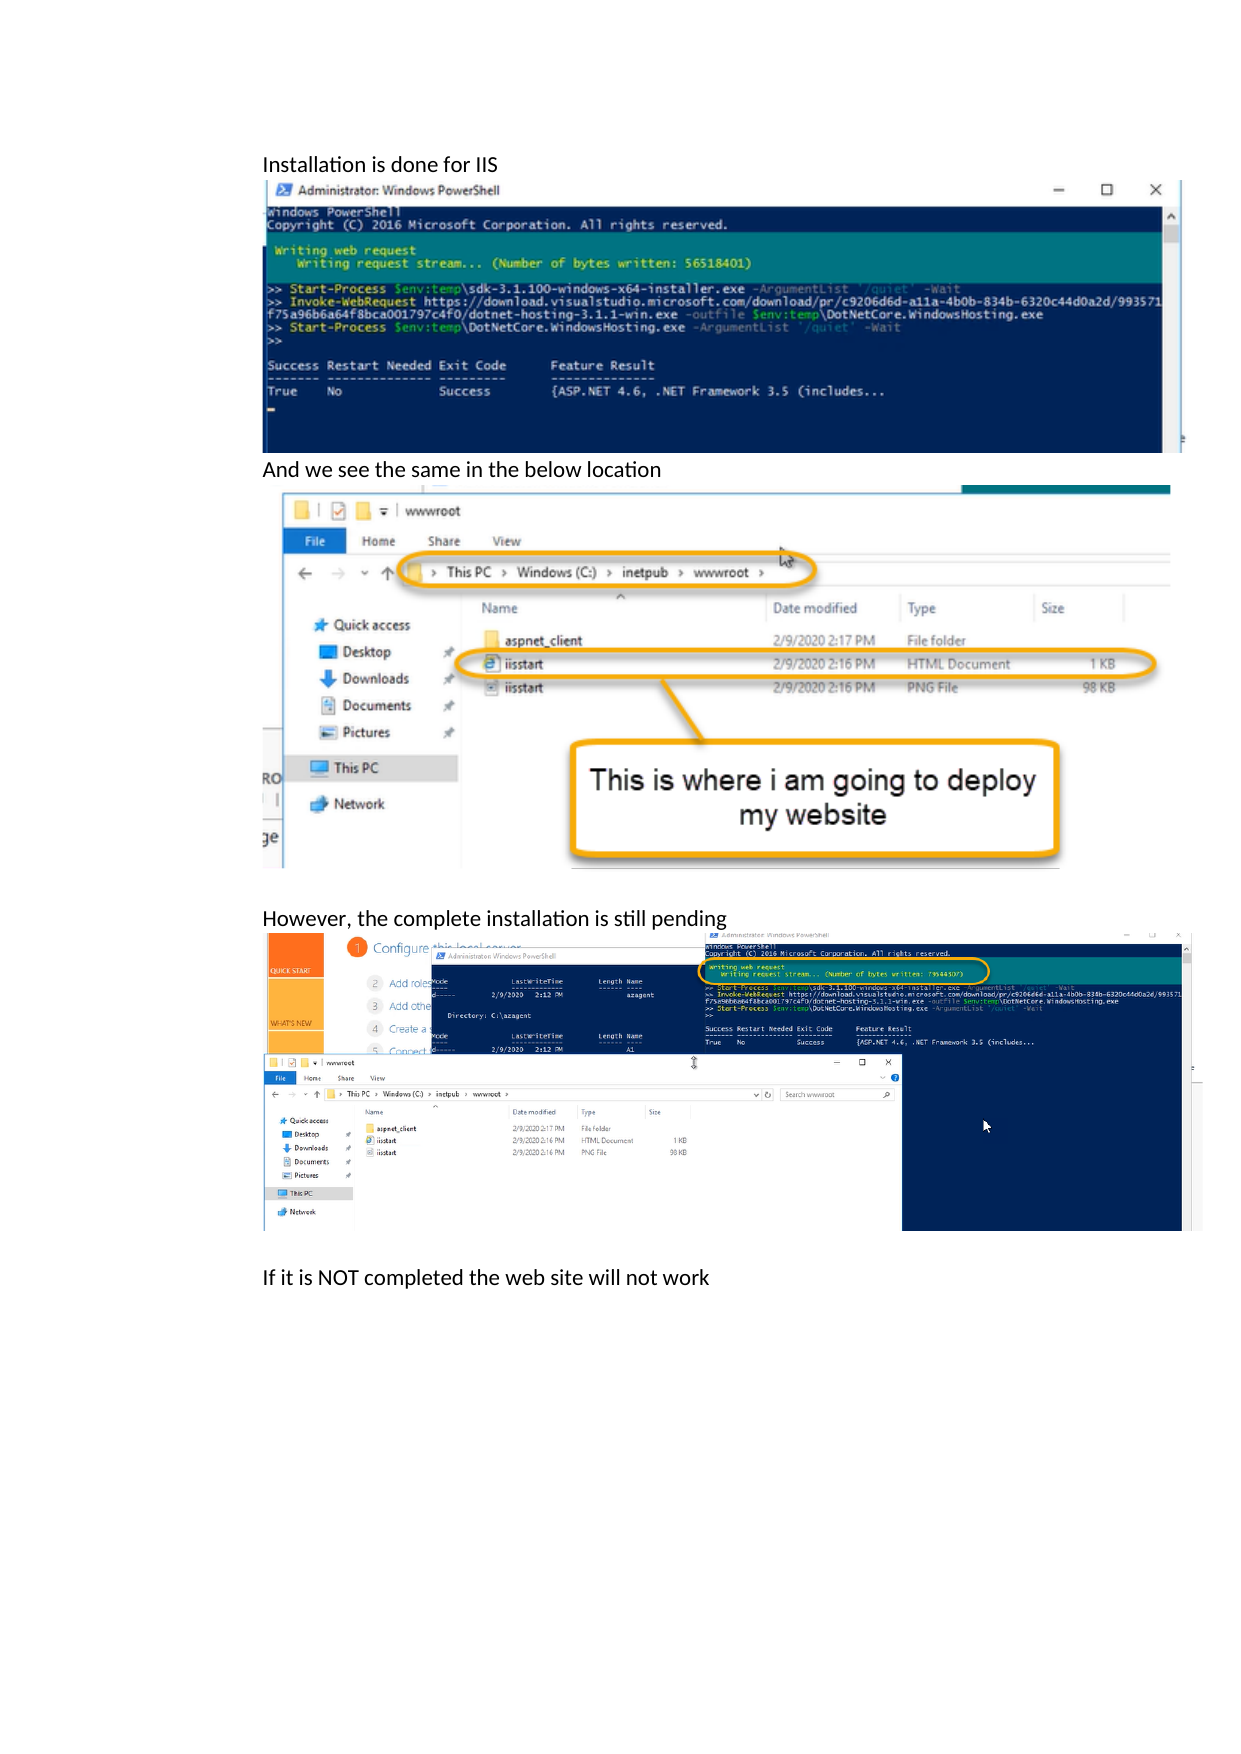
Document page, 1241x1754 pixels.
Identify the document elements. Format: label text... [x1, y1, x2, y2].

picture [262, 933, 1203, 1231]
picture [262, 485, 1171, 872]
list And we see the same in the below location [262, 455, 1090, 483]
list Installation is done for IIS [262, 150, 1090, 178]
picture [262, 180, 1203, 453]
list However, the complete installation is still pending [262, 904, 1090, 932]
list If it is NOT completed the web site will not work [262, 1263, 1090, 1291]
